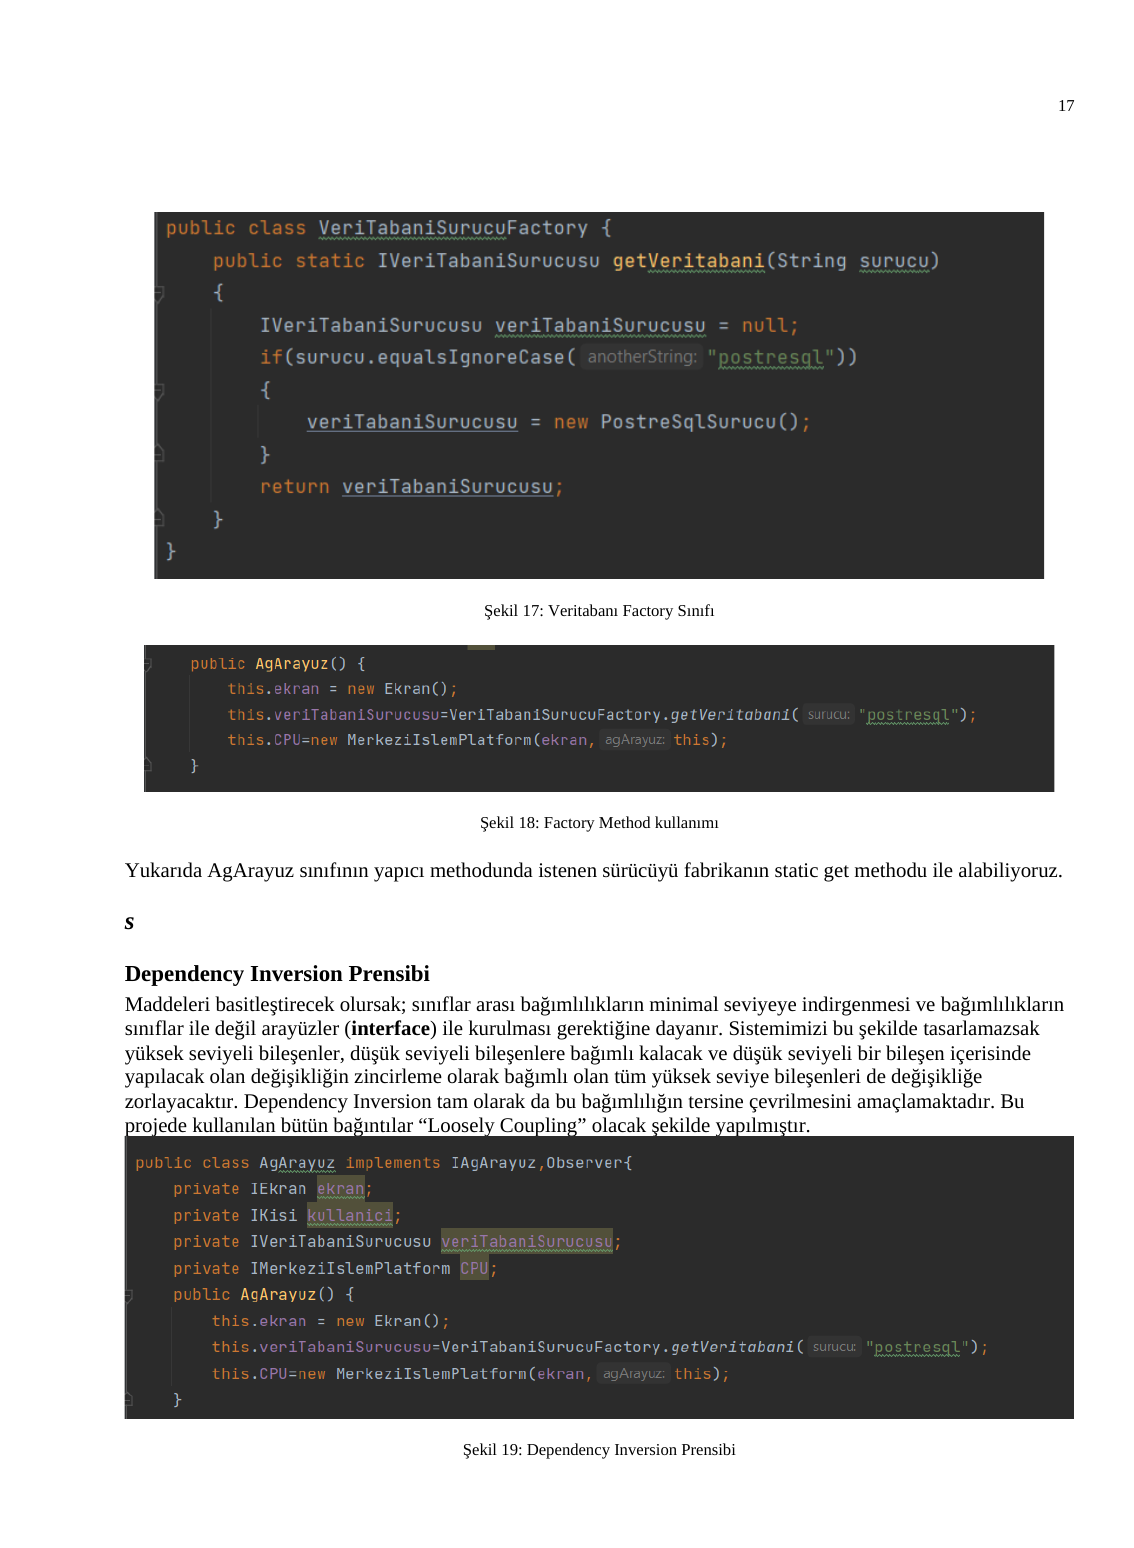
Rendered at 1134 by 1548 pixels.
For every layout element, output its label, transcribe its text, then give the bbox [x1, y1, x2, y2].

text Maddeleri basitleştirecek olursak; sınıflar arası bağımlılıkların minimal seviyeye indirgenmesi ve bağımlılıkların sınıflar ile değil arayüzler (interface) ile kurulması gerektiğine dayanır. Sistemimizi bu şekilde tasarlamazsak yüksek seviyeli bileşenler, düşük seviyeli bileşenlere bağımlı kalacak ve düşük seviyeli bir bileşen içerisinde yapılacak olan değişikliğin zincirleme olarak bağımlı olan tüm yüksek seviye bileşenleri de değişikliğe zorlayacaktır. Dependency Inversion tam olarak da bu bağımlılığın tersine çevrilmesini amaçlamaktadır. Bu projede kullanılan bütün bağıntılar “Loosely Coupling” olacak şekilde yapılmıştır. [124, 992, 1074, 1136]
subtitle Dependency Inversion Prensibi [124, 960, 1074, 986]
picture [144, 645, 1055, 792]
text Şekil 18: Factory Method kullanımı [124, 812, 1074, 833]
picture [154, 212, 1045, 579]
subtitle s [124, 906, 1074, 935]
text Şekil 17: Veritabanı Factory Sınıfı [124, 599, 1074, 620]
text Şekil 19: Dependency Inversion Prensibi [124, 1439, 1074, 1459]
picture [124, 1136, 1074, 1419]
text Yukarıda AgArayuz sınıfının yapıcı methodunda istenen sürücüyü fabrikanın static get methodu ile alabiliyoruz. [124, 858, 1074, 882]
